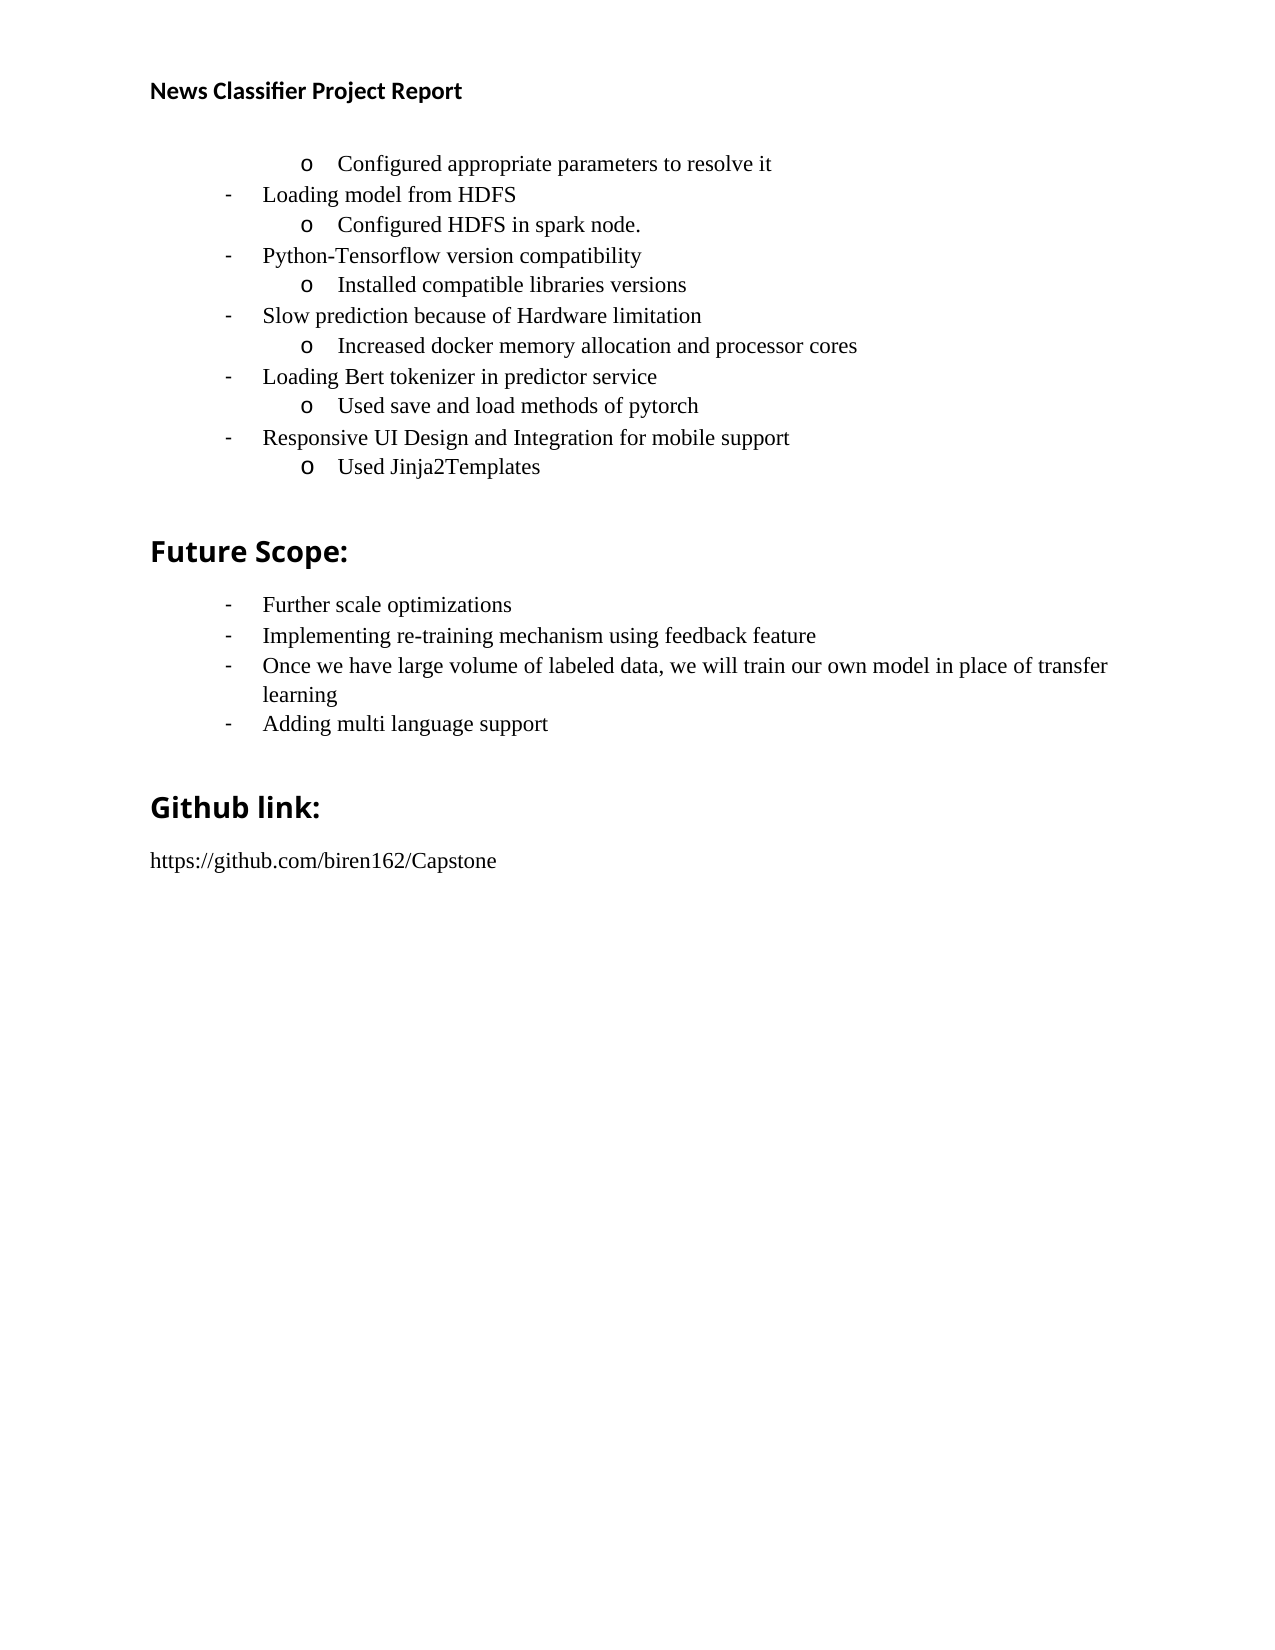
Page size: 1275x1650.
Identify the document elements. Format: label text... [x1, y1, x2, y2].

list Implementing re-training mechanism using feedback feature [225, 621, 1125, 649]
list Configured HDFS in spark node. [300, 211, 1125, 239]
list Slow prediction because of Hardware limitation [225, 302, 1125, 330]
text Future Scope: [150, 531, 1125, 571]
list Installed compatible libraries versions [300, 271, 1125, 299]
list Configured appropriate parameters to resolve it [300, 150, 1125, 178]
list Used save and load methods of pytorch [300, 392, 1125, 421]
list Once we have large volume of labeled data, we will train our own model in place of transfer learning [225, 651, 1125, 707]
list Loading model from HDFS [225, 180, 1125, 208]
list Responsive UI Design and Integration for mobile support [225, 423, 1125, 451]
list Increased docker memory allocation and processor cores [300, 332, 1125, 360]
list Loading Bert tokenizer in predictor service [225, 362, 1125, 390]
text Github link: [150, 787, 1125, 827]
list Further scale optimizations [225, 591, 1125, 618]
text https://github.com/biren162/Capstone [150, 847, 1125, 873]
list Used Jinja2Templates [300, 453, 1125, 512]
list Python-Tensorflow version compatibility [225, 241, 1125, 269]
list Adding multi language support [225, 709, 1125, 737]
